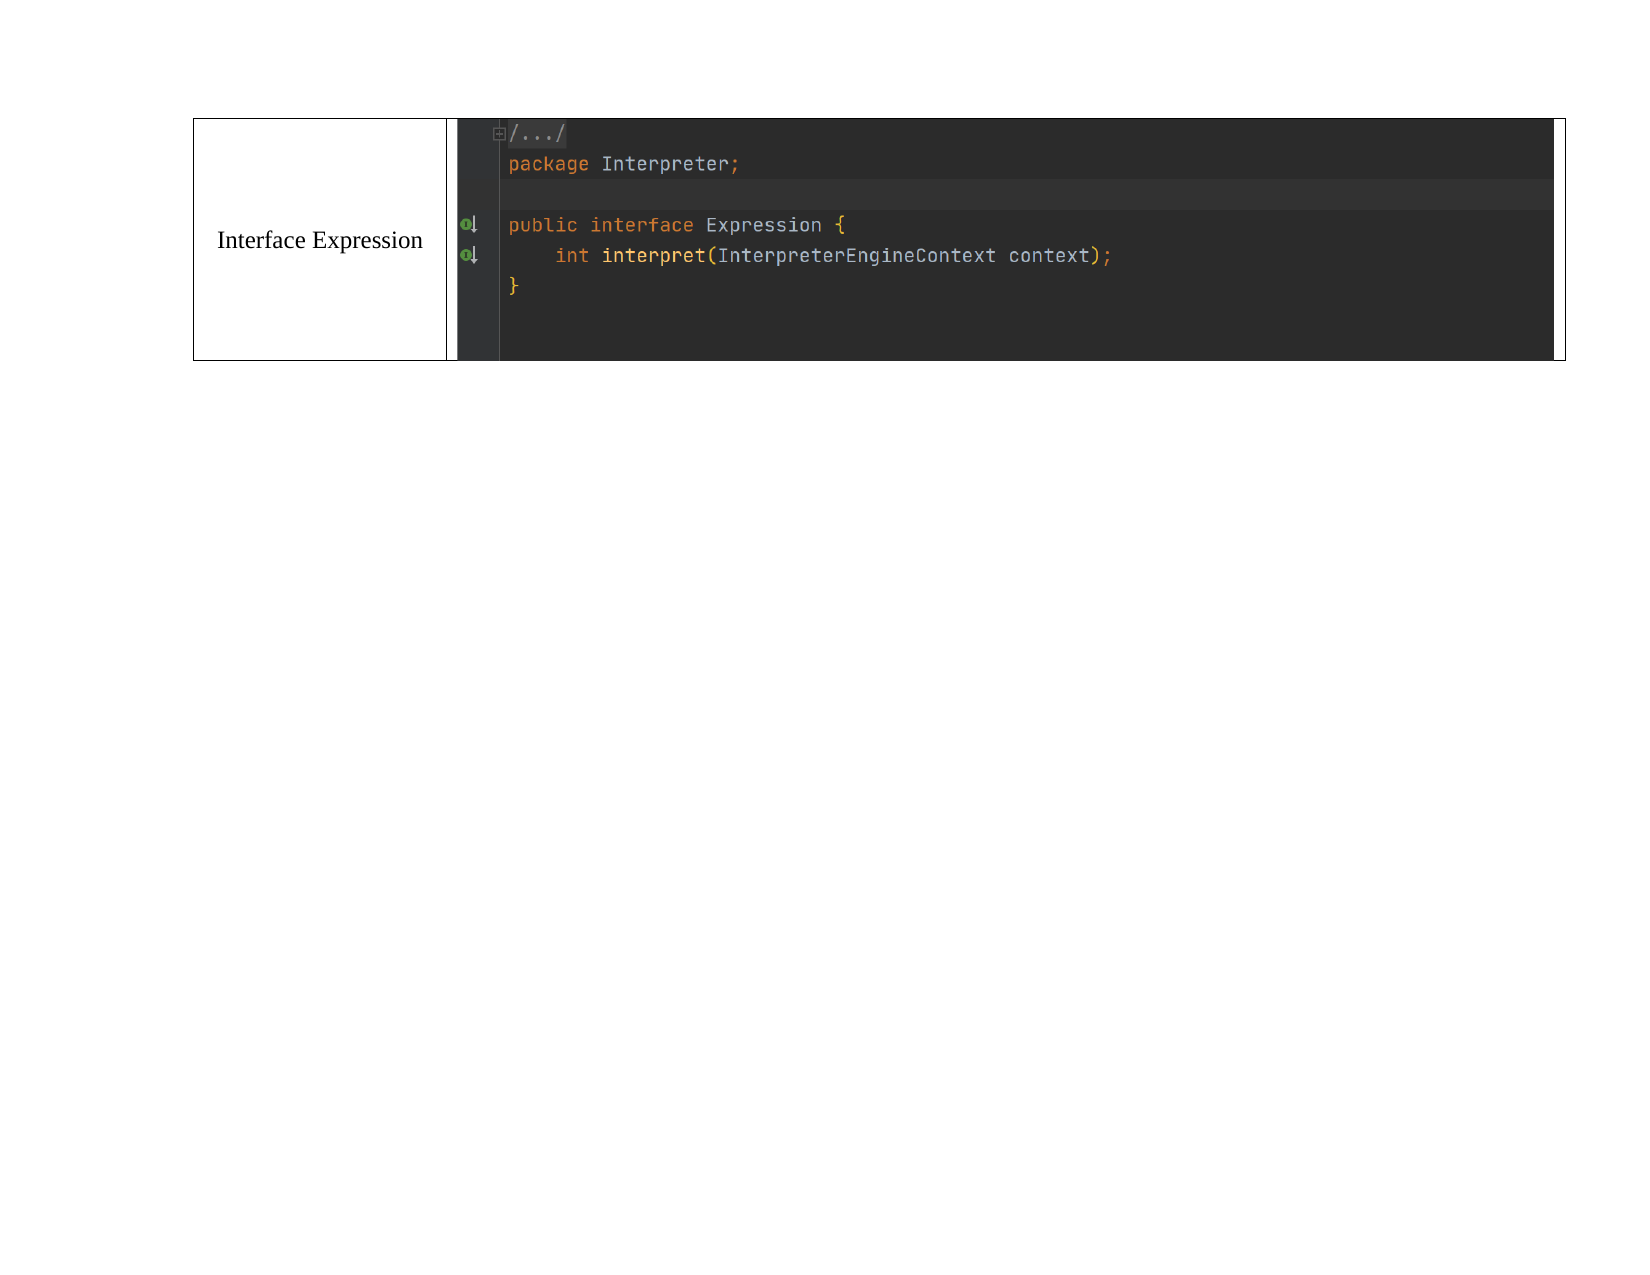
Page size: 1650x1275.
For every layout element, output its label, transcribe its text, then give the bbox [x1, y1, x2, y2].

table_cell [447, 119, 457, 360]
picture [457, 119, 1554, 361]
table_cell [1554, 119, 1565, 360]
table_cell Interface Expression [194, 119, 446, 360]
